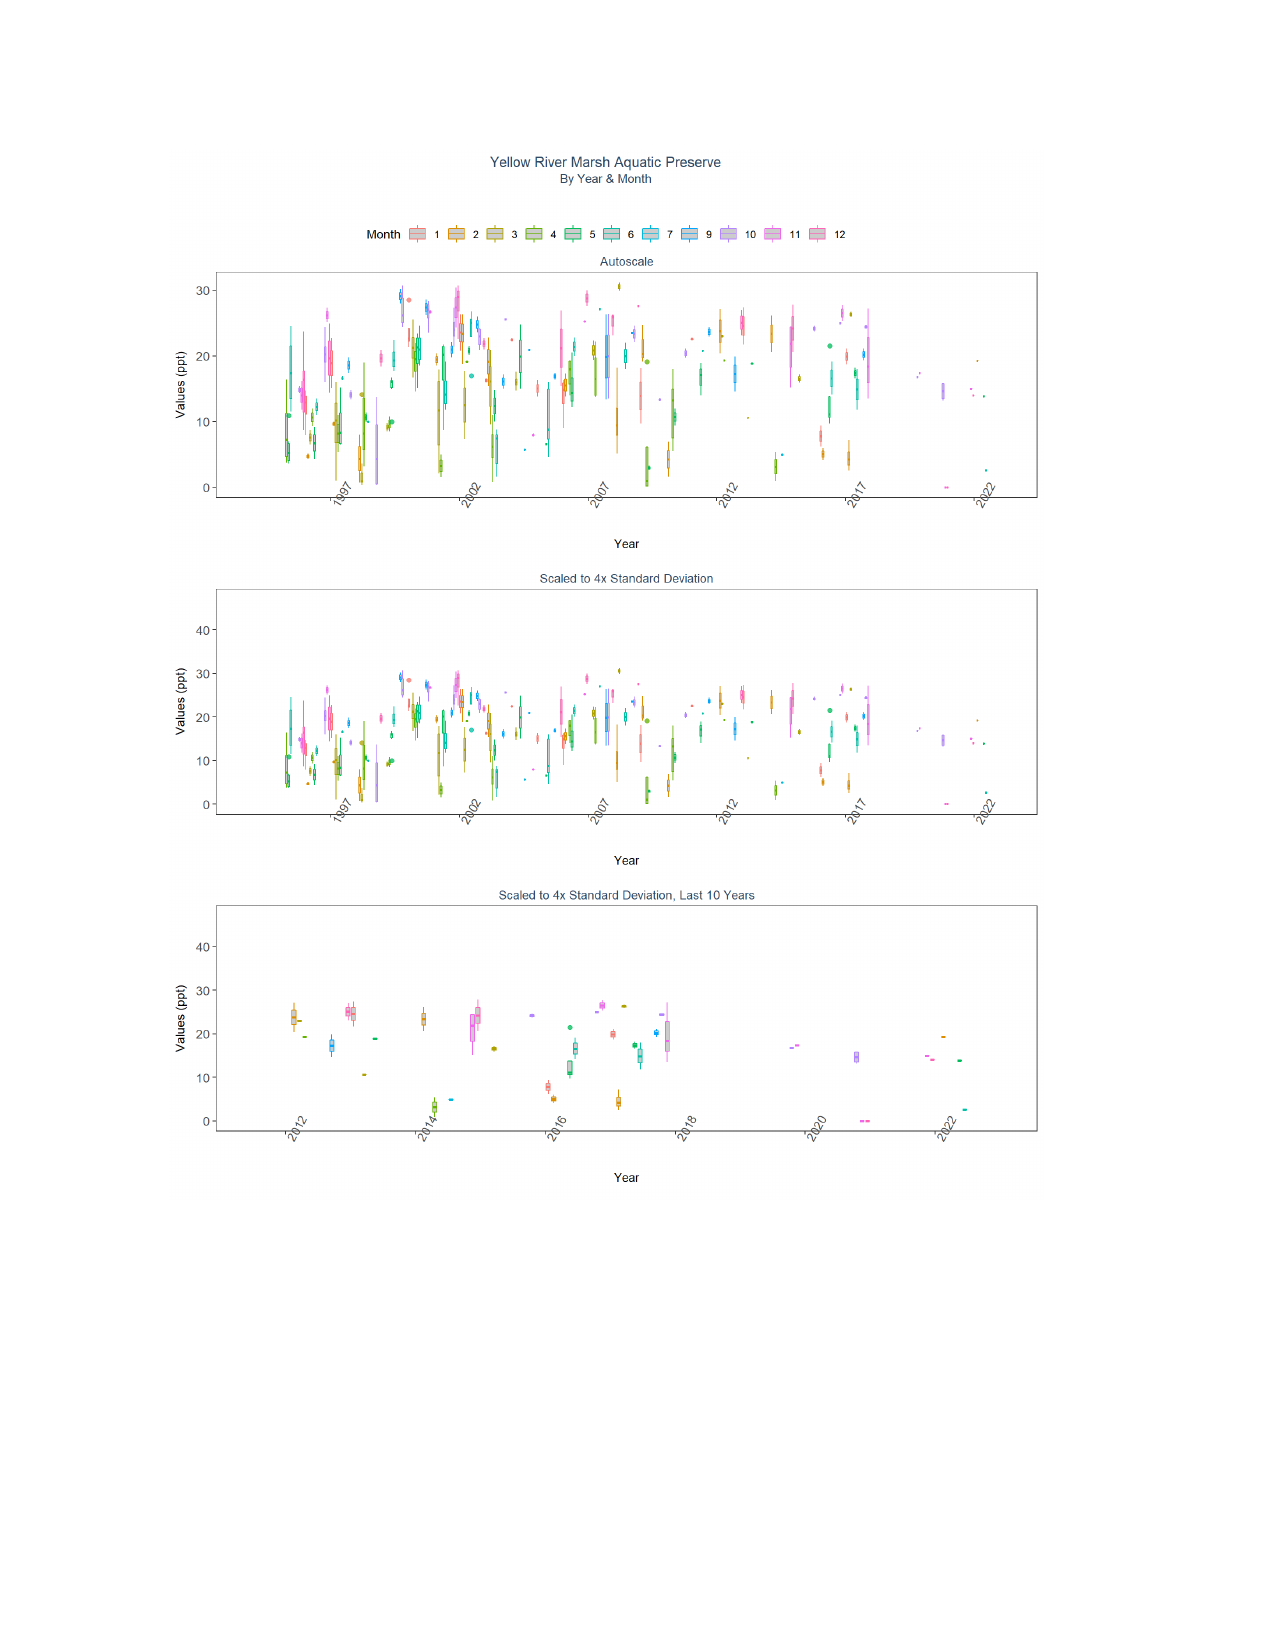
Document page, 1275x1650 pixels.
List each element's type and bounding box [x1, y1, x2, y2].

picture [168, 150, 1044, 1200]
